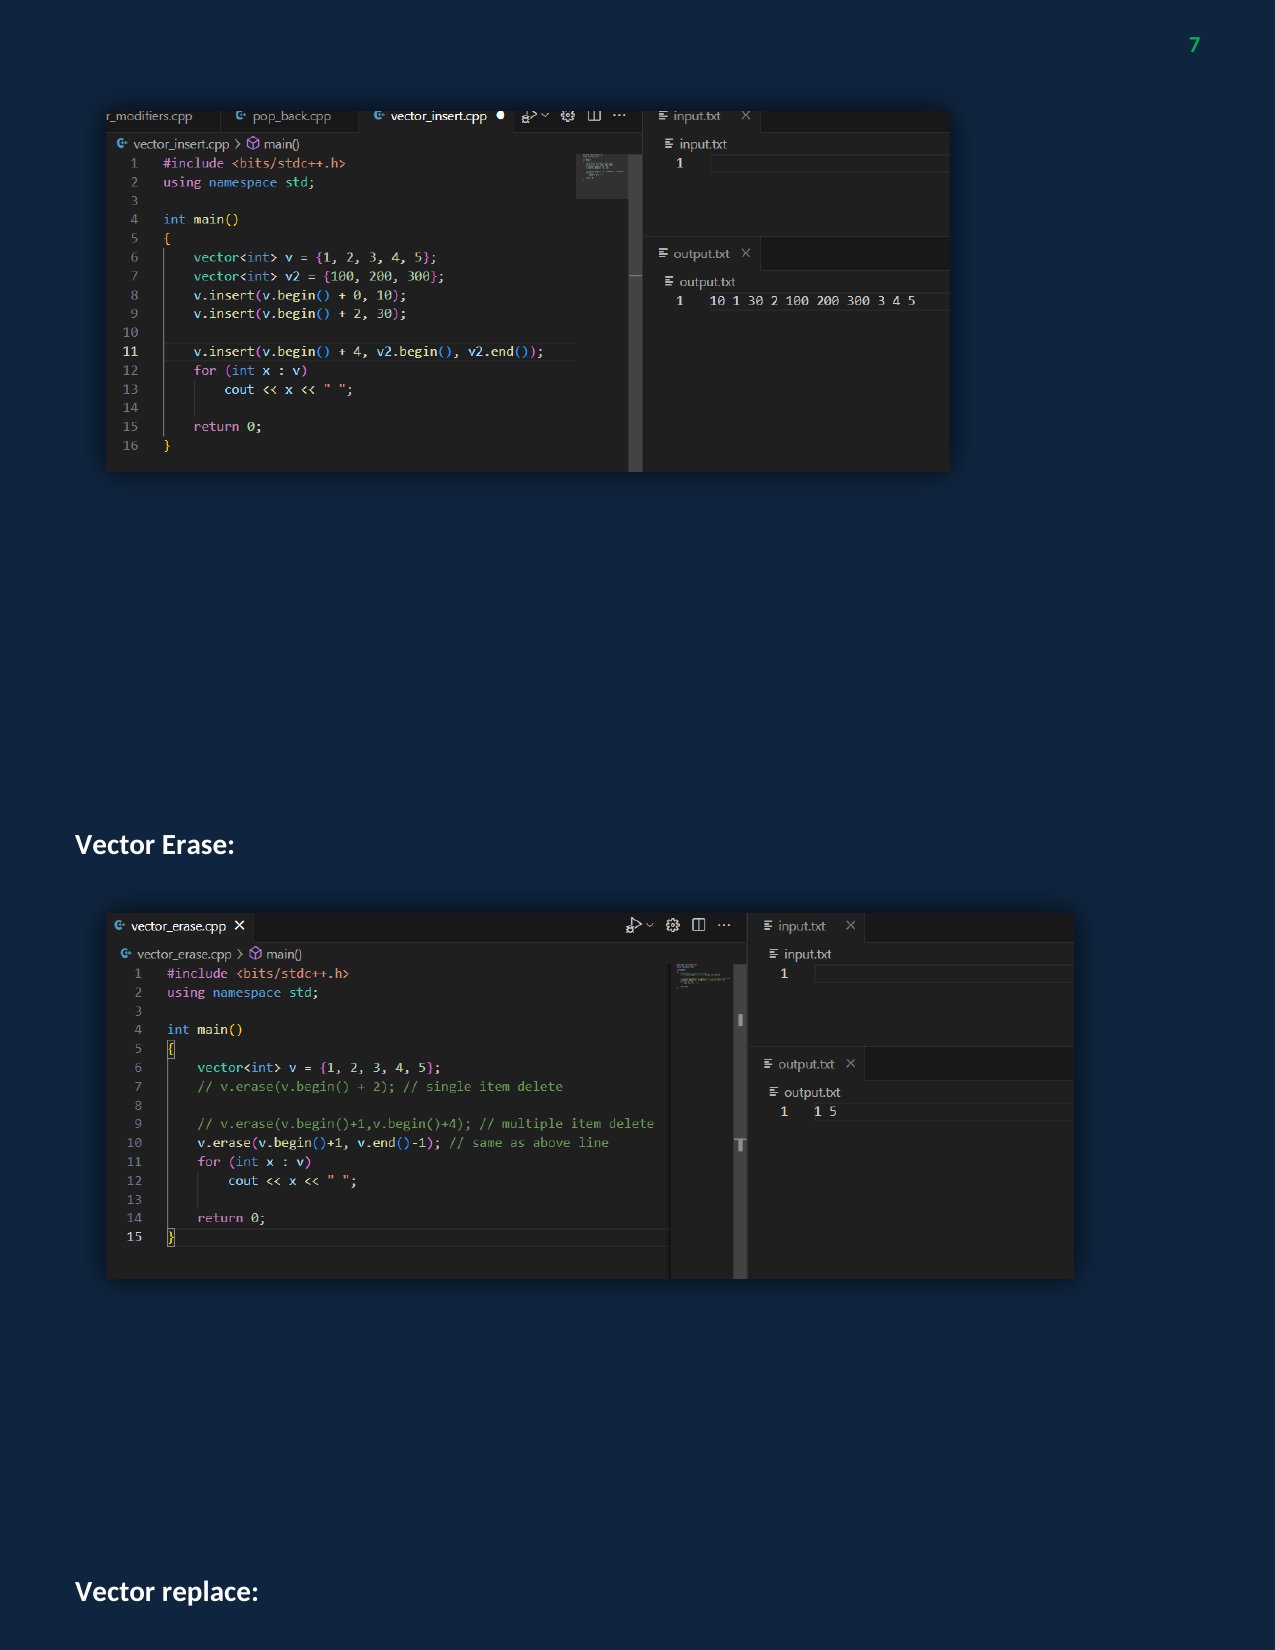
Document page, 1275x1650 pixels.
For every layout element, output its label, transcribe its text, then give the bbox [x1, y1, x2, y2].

picture [106, 111, 950, 472]
picture [106, 913, 1074, 1279]
text Vector Erase: [75, 826, 1200, 862]
text Vector replace: [75, 1573, 1200, 1608]
